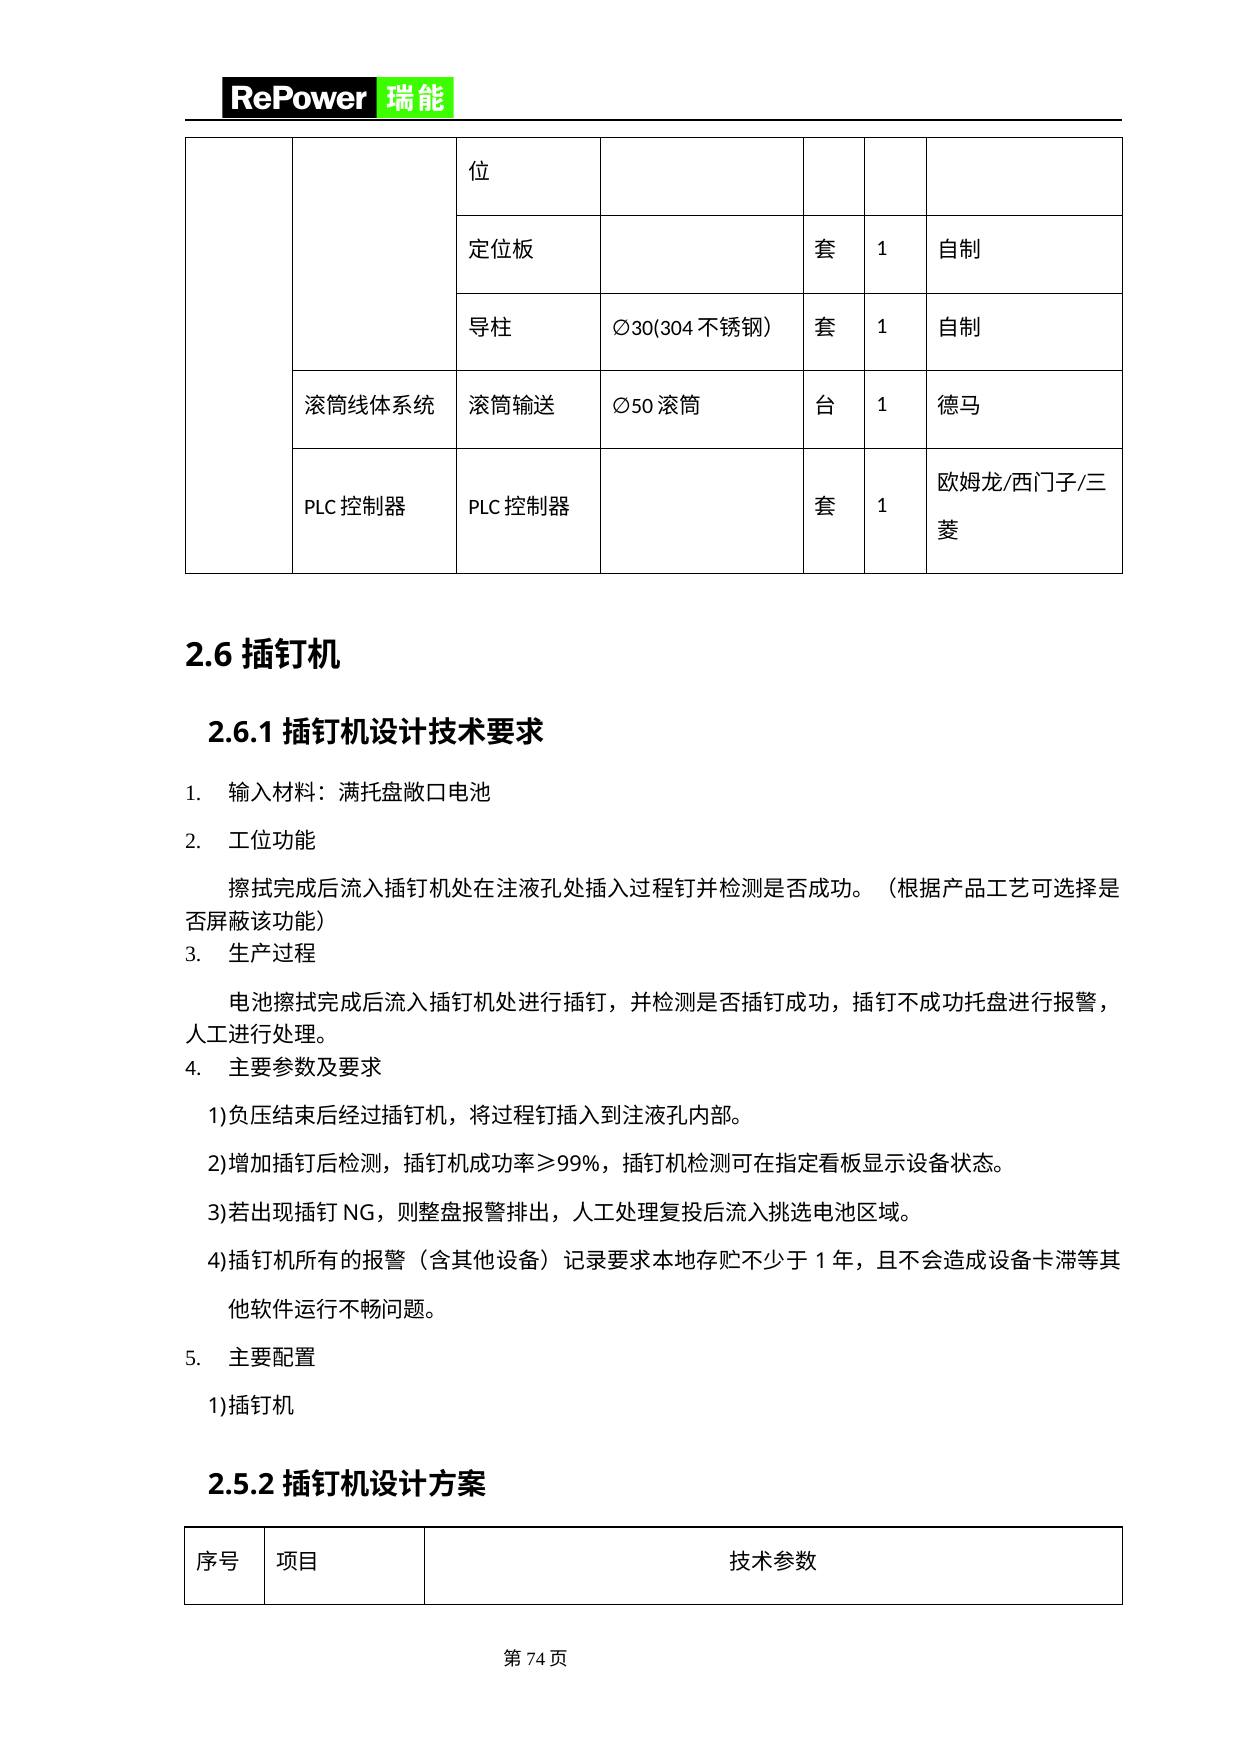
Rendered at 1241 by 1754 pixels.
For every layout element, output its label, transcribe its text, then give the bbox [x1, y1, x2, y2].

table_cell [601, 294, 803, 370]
list 负压结束后经过插钉机，将过程钉插入到注液孔内部。 [207, 1098, 1122, 1130]
list 工位功能 [185, 823, 1122, 855]
subtitle 2.6 插钉机 [185, 619, 1122, 684]
list 主要配置 [185, 1340, 1122, 1372]
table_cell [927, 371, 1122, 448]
list 主要参数及要求 [185, 1049, 1122, 1082]
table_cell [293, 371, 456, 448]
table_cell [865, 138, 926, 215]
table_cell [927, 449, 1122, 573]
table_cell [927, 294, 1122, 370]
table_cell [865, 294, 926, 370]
list 插钉机 [207, 1388, 1122, 1421]
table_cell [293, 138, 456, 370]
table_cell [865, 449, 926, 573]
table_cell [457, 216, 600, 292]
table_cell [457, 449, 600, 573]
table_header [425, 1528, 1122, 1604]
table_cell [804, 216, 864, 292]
subtitle 2.5.2 插钉机设计方案 [208, 1449, 1122, 1514]
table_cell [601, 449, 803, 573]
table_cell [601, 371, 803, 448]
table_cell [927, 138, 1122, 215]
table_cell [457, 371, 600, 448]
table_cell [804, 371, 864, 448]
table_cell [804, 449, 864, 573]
list 输入材料：满托盘敞口电池 [185, 774, 1122, 807]
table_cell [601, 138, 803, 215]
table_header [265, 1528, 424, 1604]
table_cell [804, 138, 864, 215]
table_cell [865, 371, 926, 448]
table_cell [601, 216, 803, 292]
list 增加插钉后检测，插钉机成功率≥99%，插钉机检测可在指定看板显示设备状态。 [207, 1146, 1122, 1178]
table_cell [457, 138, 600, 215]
list 若出现插钉NG，则整盘报警排出，人工处理复投后流入挑选电池区域。 [207, 1194, 1122, 1227]
list 插钉机所有的报警（含其他设备）记录要求本地存贮不少于1年，且不会造成设备卡滞等其他软件运行不畅问题。 [207, 1243, 1122, 1324]
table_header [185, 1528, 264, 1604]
picture [222, 77, 454, 118]
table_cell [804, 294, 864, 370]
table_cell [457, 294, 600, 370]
list 生产过程 [185, 936, 1122, 968]
text 擦拭完成后流入插钉机处在注液孔处插入过程钉并检测是否成功。（根据产品工艺可选择是否屏蔽该功能） [185, 871, 1122, 936]
text 电池擦拭完成后流入插钉机处进行插钉，并检测是否插钉成功，插钉不成功托盘进行报警，人工进行处理。 [185, 984, 1122, 1049]
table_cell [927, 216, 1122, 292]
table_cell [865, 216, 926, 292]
subtitle 2.6.1 插钉机设计技术要求 [208, 697, 1122, 762]
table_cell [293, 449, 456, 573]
